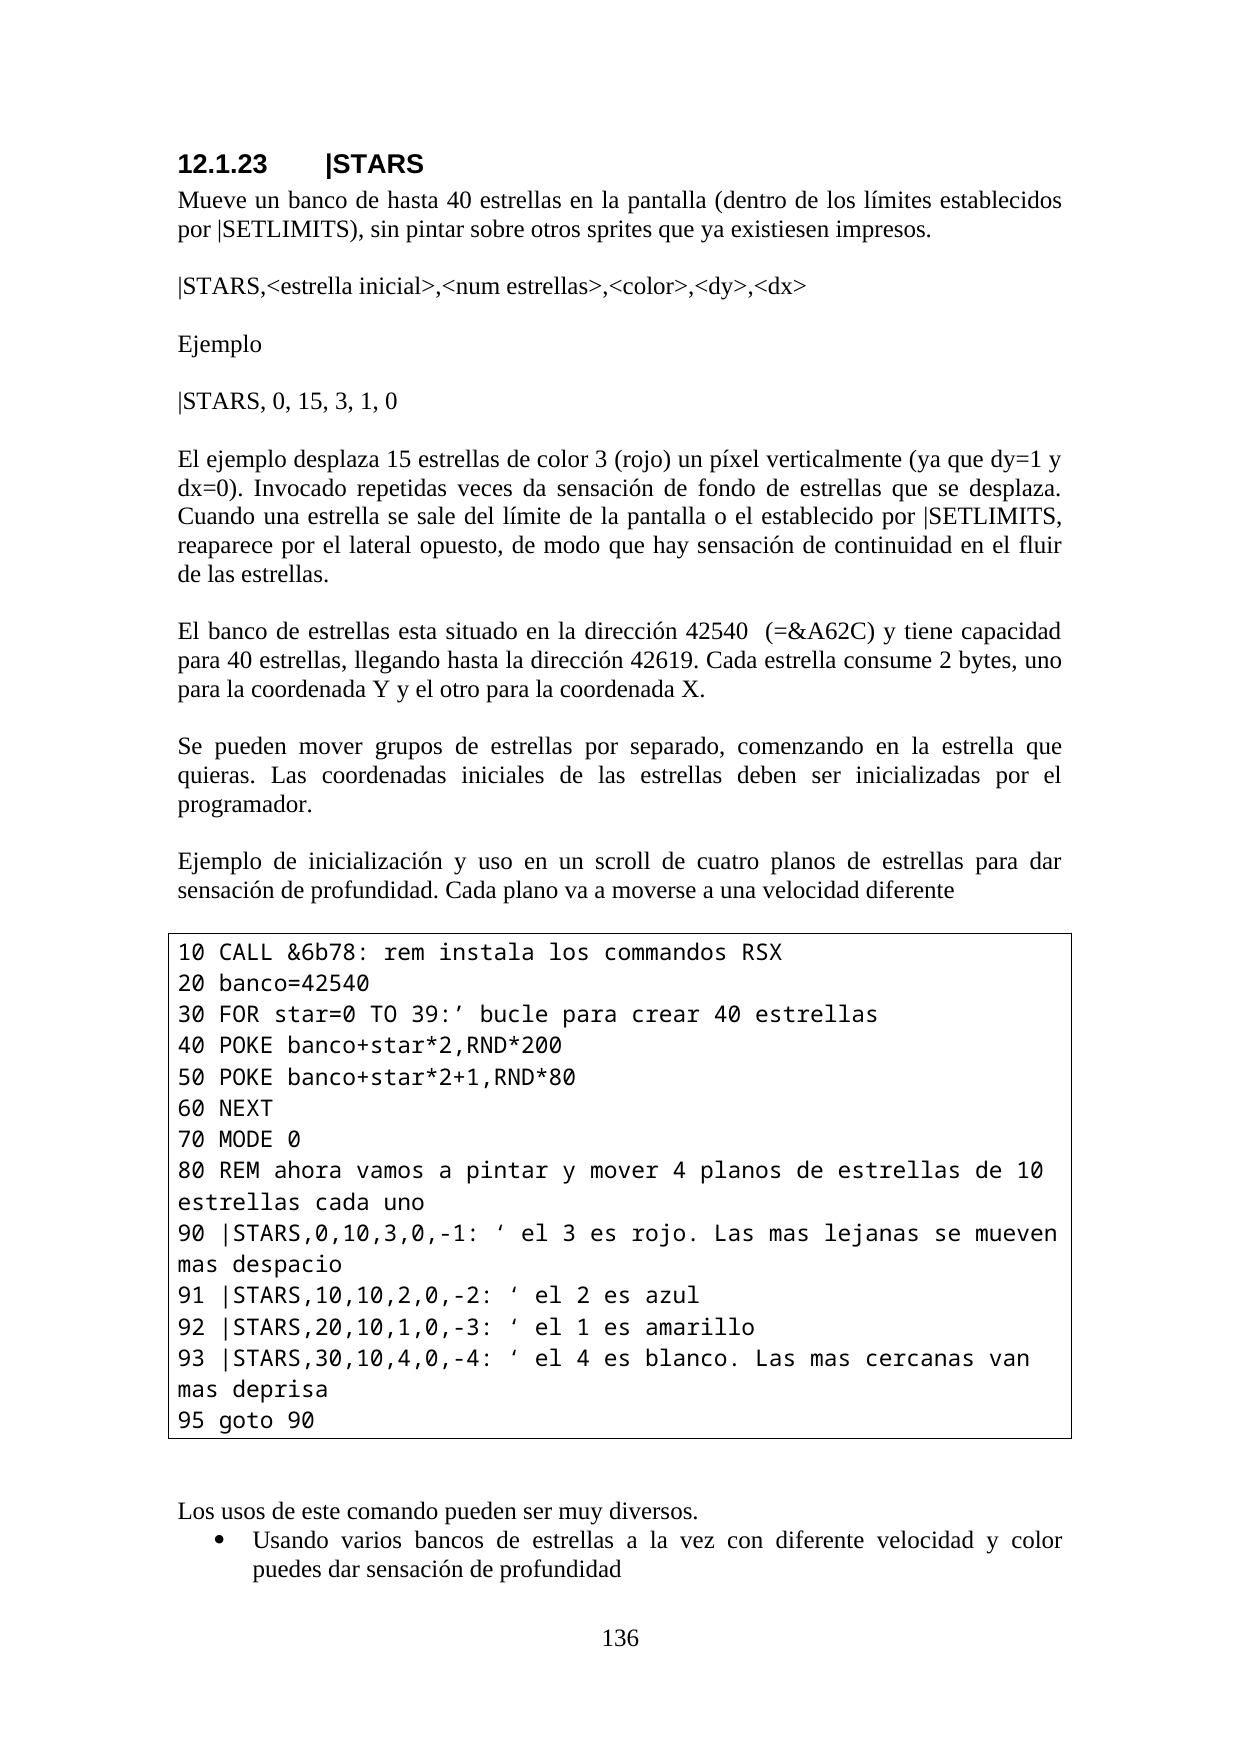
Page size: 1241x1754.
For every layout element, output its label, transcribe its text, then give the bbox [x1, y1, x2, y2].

text 50 POKE banco+star*2+1,RND*80 [177, 1061, 1063, 1092]
text Ejemplo [177, 329, 1063, 358]
text 30 FOR star=0 TO 39:’ bucle para crear 40 estrellas [177, 998, 1063, 1029]
text Los usos de este comando pueden ser muy diversos. [177, 1496, 1063, 1525]
text 10 CALL &6b78: rem instala los commandos RSX [169, 934, 1071, 967]
text El ejemplo desplaza 15 estrellas de color 3 (rojo) un píxel verticalmente (ya que dy=1 y dx=0). Invocado repetidas veces da sensación de fondo de estrellas que se desplaza. Cuando una estrella se sale del límite de la pantalla o el establecido por |SETLIMITS, reaparece por el lateral opuesto, de modo que hay sensación de continuidad en el fluir de las estrellas. [177, 444, 1063, 588]
text Se pueden mover grupos de estrellas por separado, comenzando en la estrella que quieras. Las coordenadas iniciales de las estrellas deben ser inicializadas por el programador. [177, 731, 1063, 818]
text 92 |STARS,20,10,1,0,-3: ‘ el 1 es amarillo [177, 1311, 1063, 1342]
text Ejemplo de inicialización y uso en un scroll de cuatro planos de estrellas para dar sensación de profundidad. Cada plano va a moverse a una velocidad diferente [177, 846, 1063, 904]
text 80 REM ahora vamos a pintar y mover 4 planos de estrellas de 10 estrellas cada uno [177, 1154, 1063, 1217]
list Usando varios bancos de estrellas a la vez con diferente velocidad y color puedes dar sensación de profundidad [215, 1525, 1063, 1583]
text 95 goto 90 [169, 1401, 1071, 1438]
text El banco de estrellas esta situado en la dirección 42540 (=&A62C) y tiene capacidad para 40 estrellas, llegando hasta la dirección 42619. Cada estrella consume 2 bytes, uno para la coordenada Y y el otro para la coordenada X. [177, 616, 1063, 703]
text 40 POKE banco+star*2,RND*200 [177, 1029, 1063, 1061]
text 60 NEXT [177, 1092, 1063, 1123]
text 93 |STARS,30,10,4,0,-4: ‘ el 4 es blanco. Las mas cercanas van mas deprisa [177, 1342, 1063, 1401]
text 91 |STARS,10,10,2,0,-2: ‘ el 2 es azul [177, 1279, 1063, 1311]
text 70 MODE 0 [177, 1123, 1063, 1154]
text 20 banco=42540 [177, 967, 1063, 998]
text Mueve un banco de hasta 40 estrellas en la pantalla (dentro de los límites establecidos por |SETLIMITS), sin pintar sobre otros sprites que ya existiesen impresos. [177, 185, 1063, 243]
text |STARS, 0, 15, 3, 1, 0 [177, 386, 1063, 415]
subtitle |STARS [177, 148, 1063, 179]
text |STARS,<estrella inicial>,<num estrellas>,<color>,<dy>,<dx> [177, 271, 1063, 300]
text 90 |STARS,0,10,3,0,-1: ‘ el 3 es rojo. Las mas lejanas se mueven mas despacio [177, 1217, 1063, 1279]
